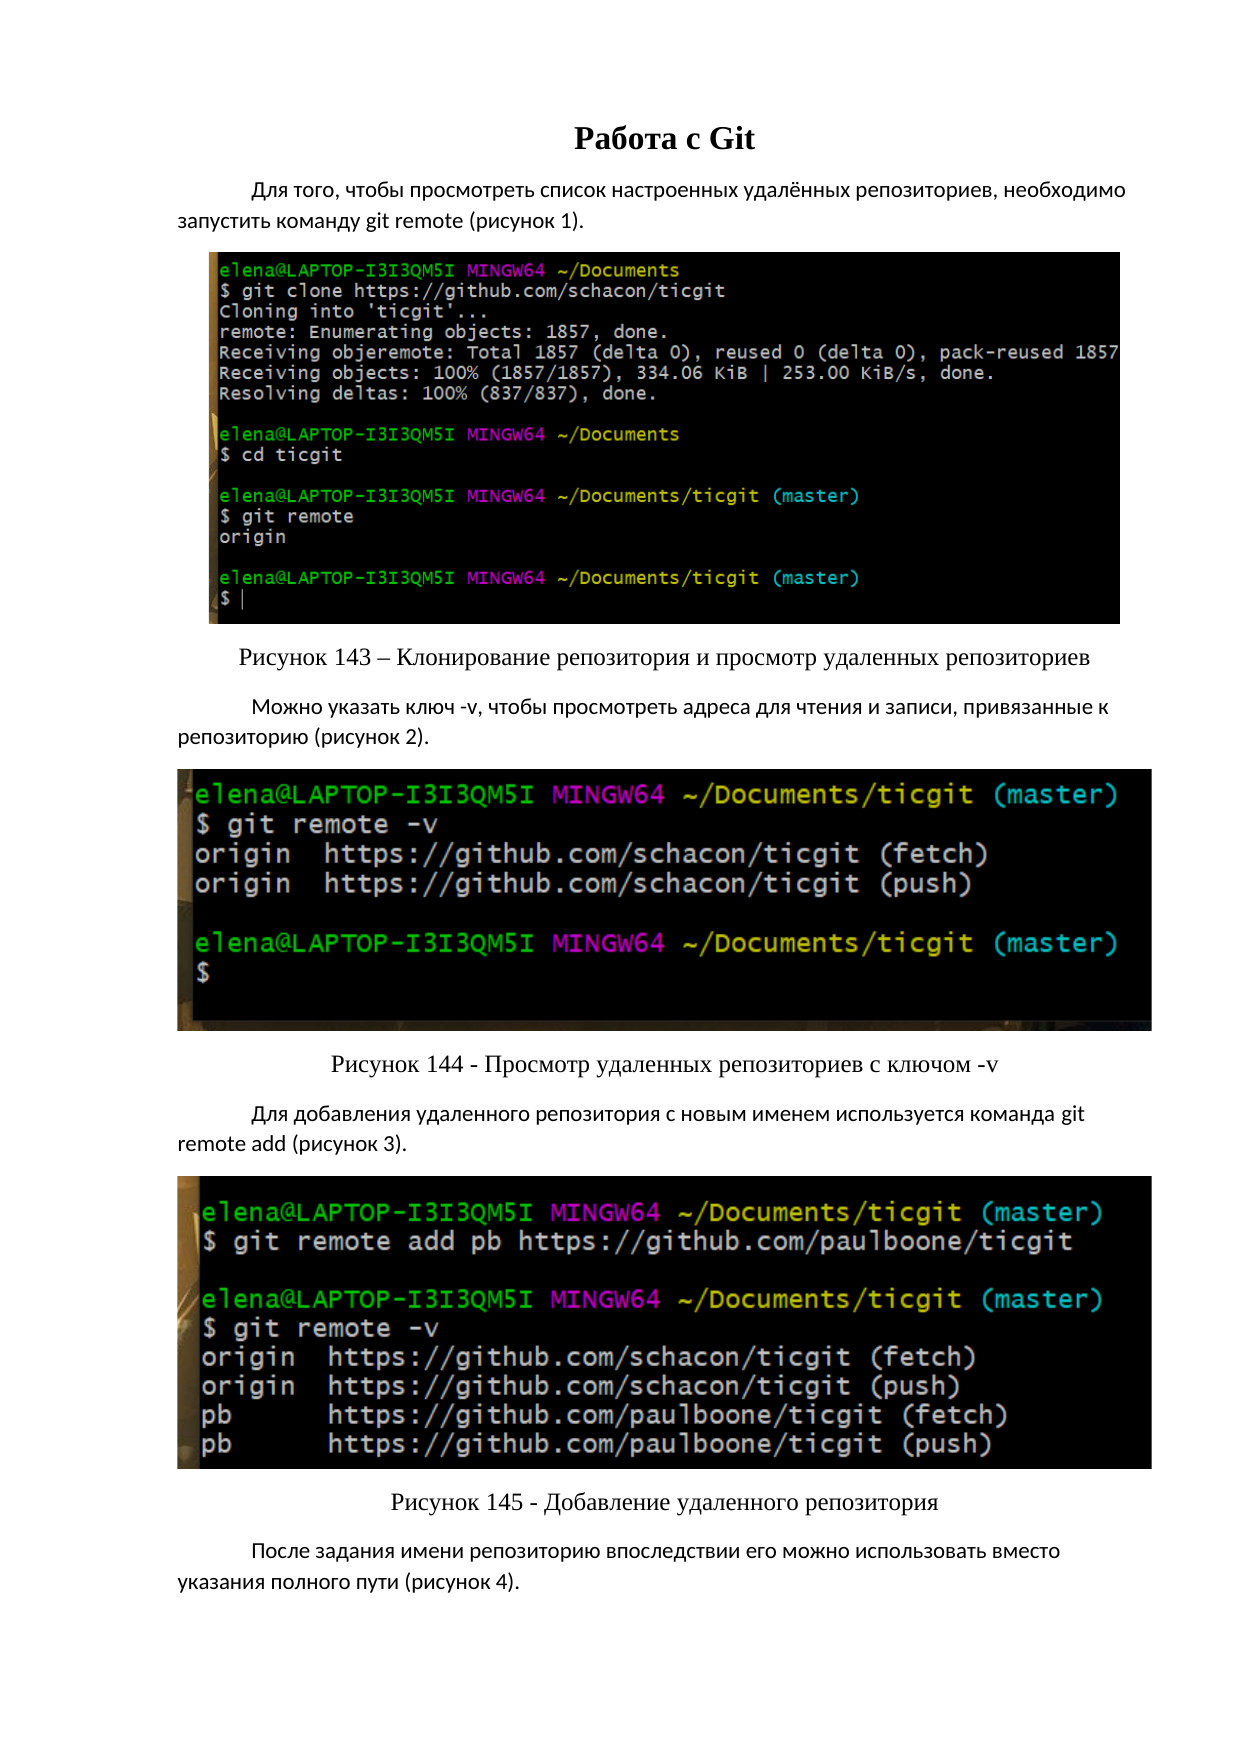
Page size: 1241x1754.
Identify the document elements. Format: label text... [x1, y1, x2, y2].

text Рисунок - Добавление удаленного репозитория [177, 1487, 1152, 1516]
text Можно указать ключ -v, чтобы просмотреть адреса для чтения и записи, привязанные к репозиторию (рисунок 2). [177, 692, 1152, 750]
text Для добавления удаленного репозитория с новым именем используется команда git remote add (рисунок 3). [177, 1099, 1152, 1157]
picture [177, 769, 1152, 1031]
picture [208, 252, 1120, 624]
text Для того, чтобы просмотреть список настроенных удалённых репозиториев, необходимо запустить команду git remote (рисунок 1). [177, 176, 1152, 234]
text Рисунок – Клонирование репозитория и просмотр удаленных репозиториев [177, 642, 1152, 671]
subtitle Работа с Git [177, 118, 1152, 156]
text Рисунок - Просмотр удаленных репозиториев с ключом -v [177, 1049, 1152, 1078]
text После задания имени репозиторию впоследствии его можно использовать вместо указания полного пути (рисунок 4). [177, 1537, 1152, 1595]
picture [177, 1176, 1152, 1469]
